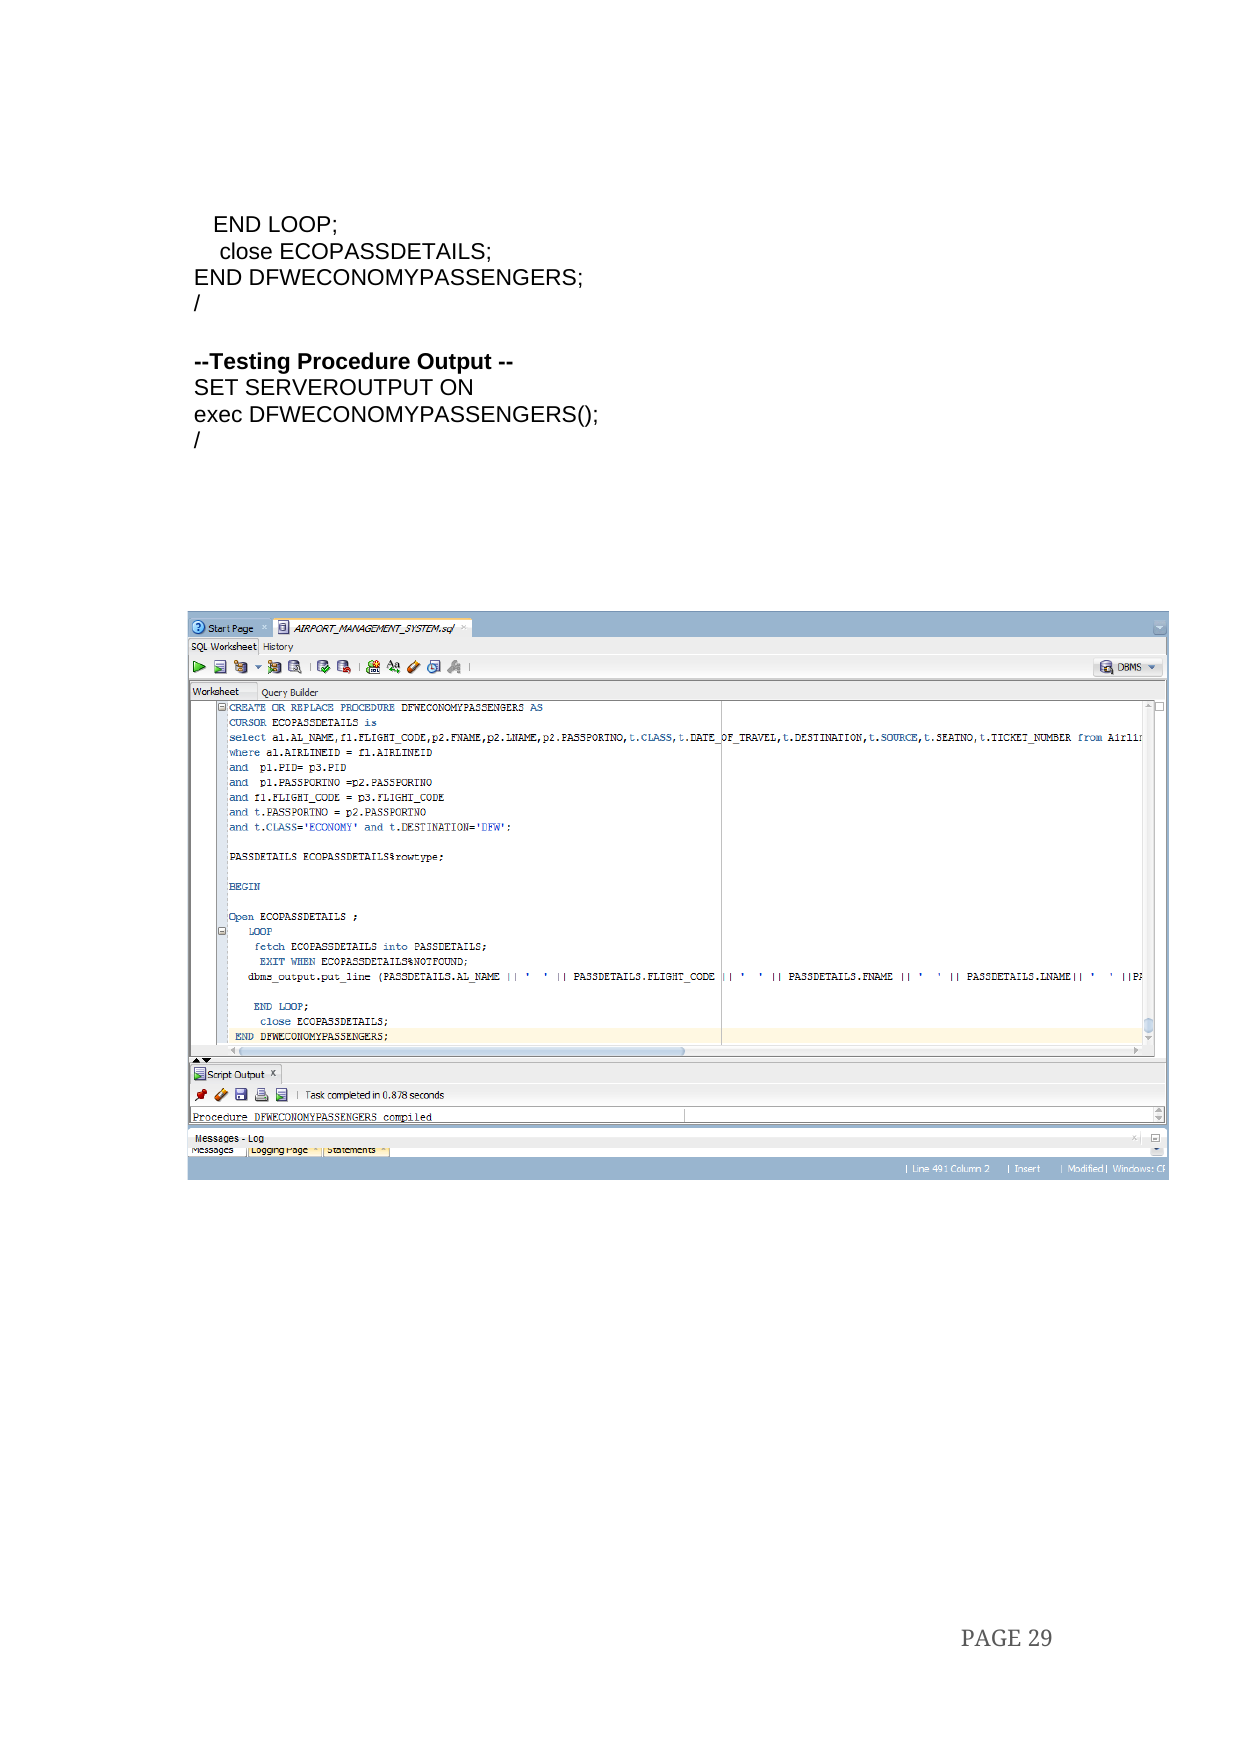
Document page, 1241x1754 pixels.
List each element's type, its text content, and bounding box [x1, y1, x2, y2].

picture [187, 611, 1169, 1180]
text close ECOPASSDETAILS; [187, 238, 1053, 264]
text / [187, 427, 1053, 453]
text END DFWECONOMYPASSENGERS; [187, 264, 1053, 290]
text / [187, 290, 1053, 317]
text END LOOP; [187, 211, 1053, 238]
text SET SERVEROUTPUT ON [187, 374, 1053, 401]
text --Testing Procedure Output -- [187, 348, 1053, 374]
text exec DFWECONOMYPASSENGERS(); [187, 401, 1053, 427]
